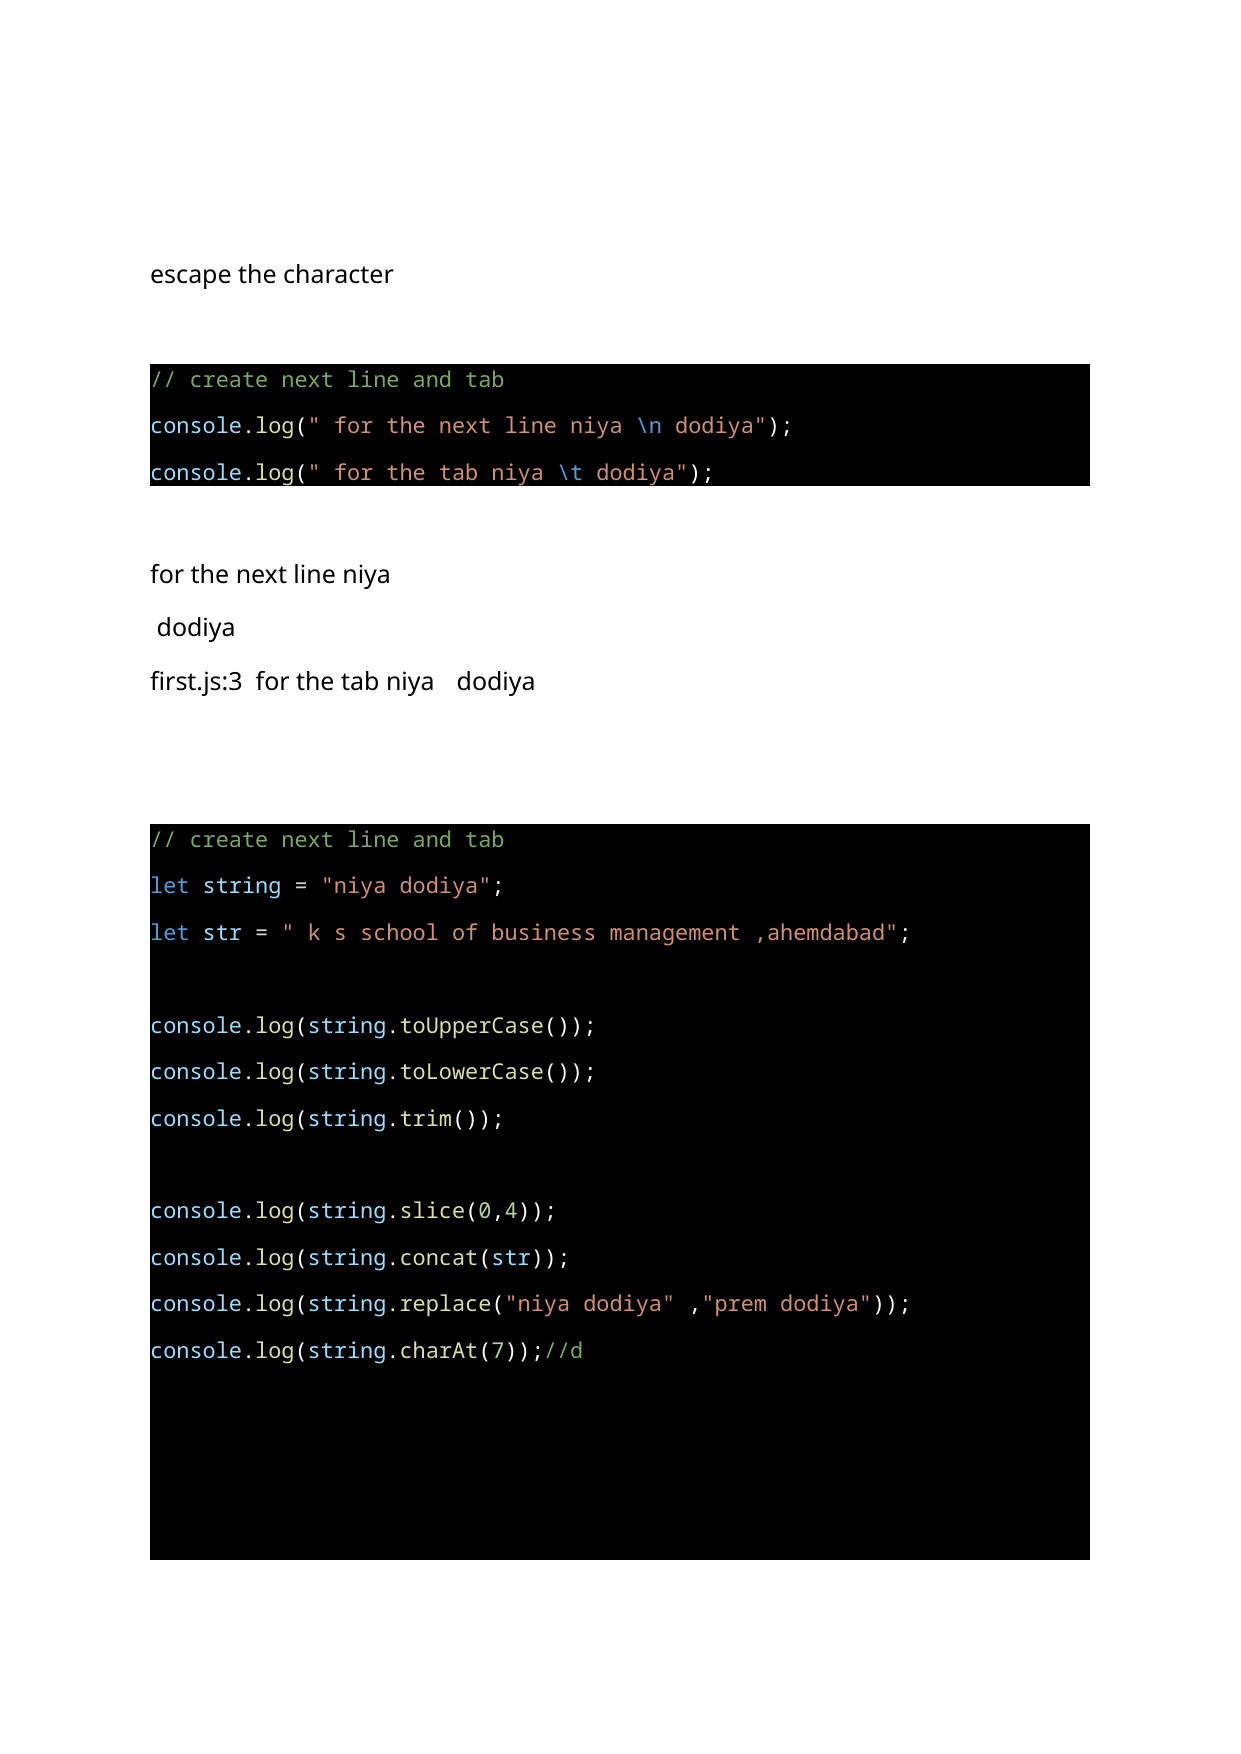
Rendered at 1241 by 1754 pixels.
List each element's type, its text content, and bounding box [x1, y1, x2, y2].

text let string = "niya dodiya"; [150, 870, 1090, 900]
text // create next line and tab [150, 824, 1090, 853]
text console.log(string.slice(0,4)); [150, 1195, 1090, 1225]
text console.log(string.charAt(7));//d [150, 1335, 1090, 1364]
text console.log(" for the next line niya \n dodiya"); [150, 410, 1090, 440]
text escape the character [150, 257, 1090, 291]
text dodiya [150, 610, 1090, 644]
text console.log(string.trim()); [150, 1102, 1090, 1132]
text console.log(" for the tab niya \t dodiya"); [150, 457, 1090, 486]
text // create next line and tab [150, 364, 1090, 393]
text for the next line niya [150, 557, 1090, 591]
text console.log(string.concat(str)); [150, 1242, 1090, 1272]
text console.log(string.replace("niya dodiya" ,"prem dodiya")); [150, 1288, 1090, 1318]
text console.log(string.toUpperCase()); [150, 1009, 1090, 1039]
text console.log(string.toLowerCase()); [150, 1056, 1090, 1086]
text first.js:3 for the tab niya dodiya [150, 663, 1090, 697]
text let str = " k s school of business management ,ahemdabad"; [150, 917, 1090, 946]
